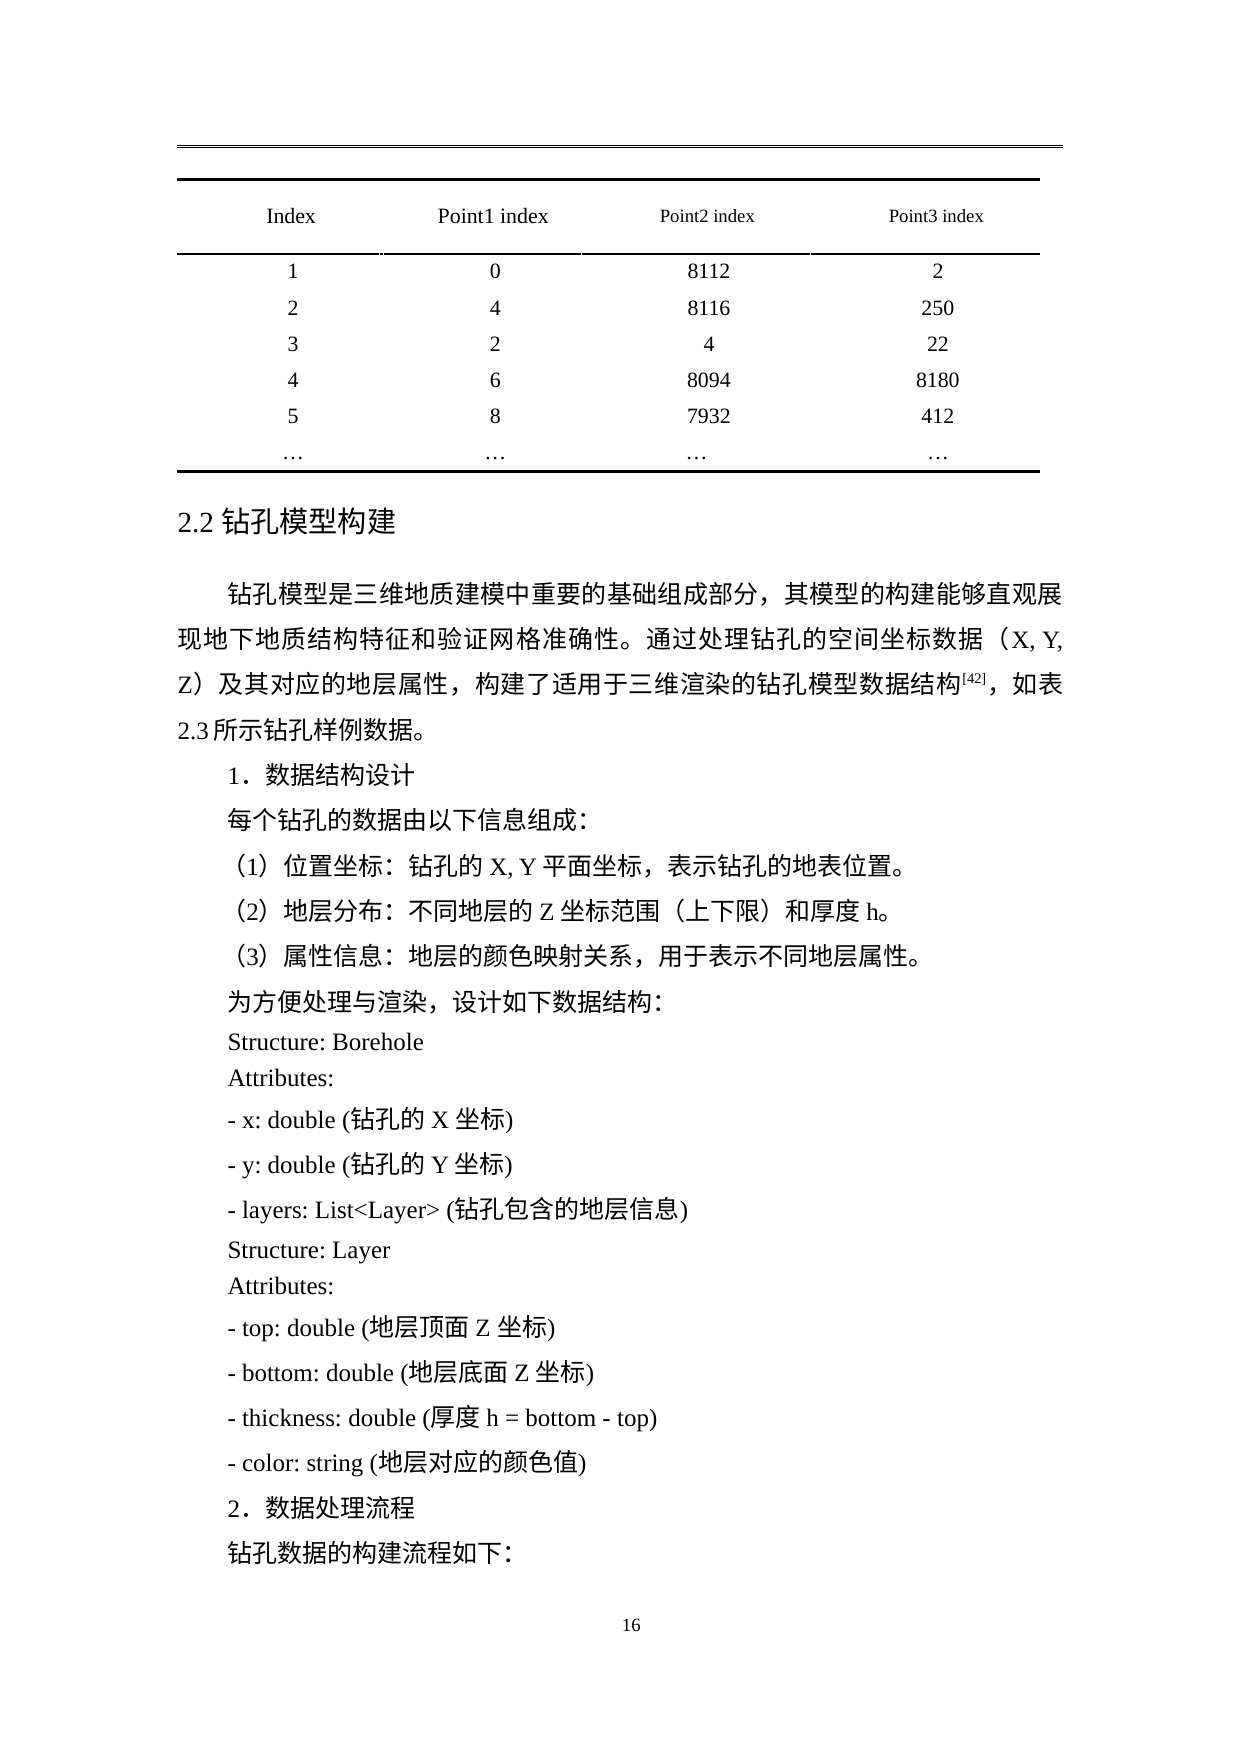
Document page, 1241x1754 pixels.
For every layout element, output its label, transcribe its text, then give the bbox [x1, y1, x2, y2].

table_cell 22 [811, 327, 1040, 362]
table_cell 2 [177, 291, 383, 326]
table_cell 3 [177, 327, 383, 362]
table_cell … [384, 435, 581, 470]
table_header Point1 index [380, 181, 581, 253]
table_cell 8094 [582, 363, 810, 398]
text Attributes: [177, 1063, 1063, 1092]
table_cell 8 [384, 399, 581, 434]
table_cell 7932 [582, 399, 810, 434]
table_cell 1 [177, 255, 383, 290]
text 每个钻孔的数据由以下信息组成： [177, 801, 1063, 837]
table_cell 5 [177, 399, 383, 434]
table_cell 250 [811, 291, 1040, 326]
table_cell 2 [384, 327, 581, 362]
table_header Point3 index [811, 181, 1040, 253]
table_cell 4 [384, 291, 581, 326]
text （1）位置坐标：钻孔的 X, Y 平面坐标，表示钻孔的地表位置。 [177, 846, 1063, 882]
text - layers: List<Layer> (钻孔包含的地层信息) [177, 1190, 1063, 1226]
text - color: string (地层对应的颜色值) [177, 1443, 1063, 1479]
table_header Point2 index [582, 181, 810, 253]
table_cell 6 [384, 363, 581, 398]
table_cell 4 [582, 327, 810, 362]
text - y: double (钻孔的 Y 坐标) [177, 1144, 1063, 1181]
table_cell 8112 [582, 255, 810, 290]
table_cell 8116 [582, 291, 810, 326]
text - bottom: double (地层底面 Z 坐标) [177, 1352, 1063, 1388]
text Structure: Borehole [177, 1027, 1063, 1056]
text 2．数据处理流程 [177, 1488, 1063, 1524]
text Structure: Layer [177, 1235, 1063, 1264]
text 2.2 钻孔模型构建 [177, 498, 1063, 541]
text 钻孔数据的构建流程如下： [177, 1533, 1063, 1570]
text （2）地层分布：不同地层的 Z 坐标范围（上下限）和厚度 h。 [177, 891, 1063, 928]
table_cell … [582, 435, 810, 470]
table_cell 8180 [811, 363, 1040, 398]
text 钻孔模型是三维地质建模中重要的基础组成部分，其模型的构建能够直观展现地下地质结构特征和验证网格准确性。通过处理钻孔的空间坐标数据（X, Y, Z）及其对应的地层属性，构建了适用于三维渲染的钻孔模型数据结构[42]，如表2.3所示钻孔样例数据。 [177, 574, 1063, 746]
table_cell … [177, 435, 383, 470]
text （3）属性信息：地层的颜色映射关系，用于表示不同地层属性。 [177, 937, 1063, 973]
table_header Index [177, 181, 379, 253]
table_cell 2 [811, 255, 1040, 290]
text - thickness: double (厚度 h = bottom - top) [177, 1398, 1063, 1434]
text - x: double (钻孔的 X 坐标) [177, 1099, 1063, 1135]
table_cell … [811, 435, 1040, 470]
table_cell 412 [811, 399, 1040, 434]
table_cell 4 [177, 363, 383, 398]
text Attributes: [177, 1271, 1063, 1300]
text 1．数据结构设计 [177, 755, 1063, 792]
text 为方便处理与渲染，设计如下数据结构： [177, 982, 1063, 1018]
text - top: double (地层顶面 Z 坐标) [177, 1307, 1063, 1343]
table_cell 0 [384, 255, 581, 290]
